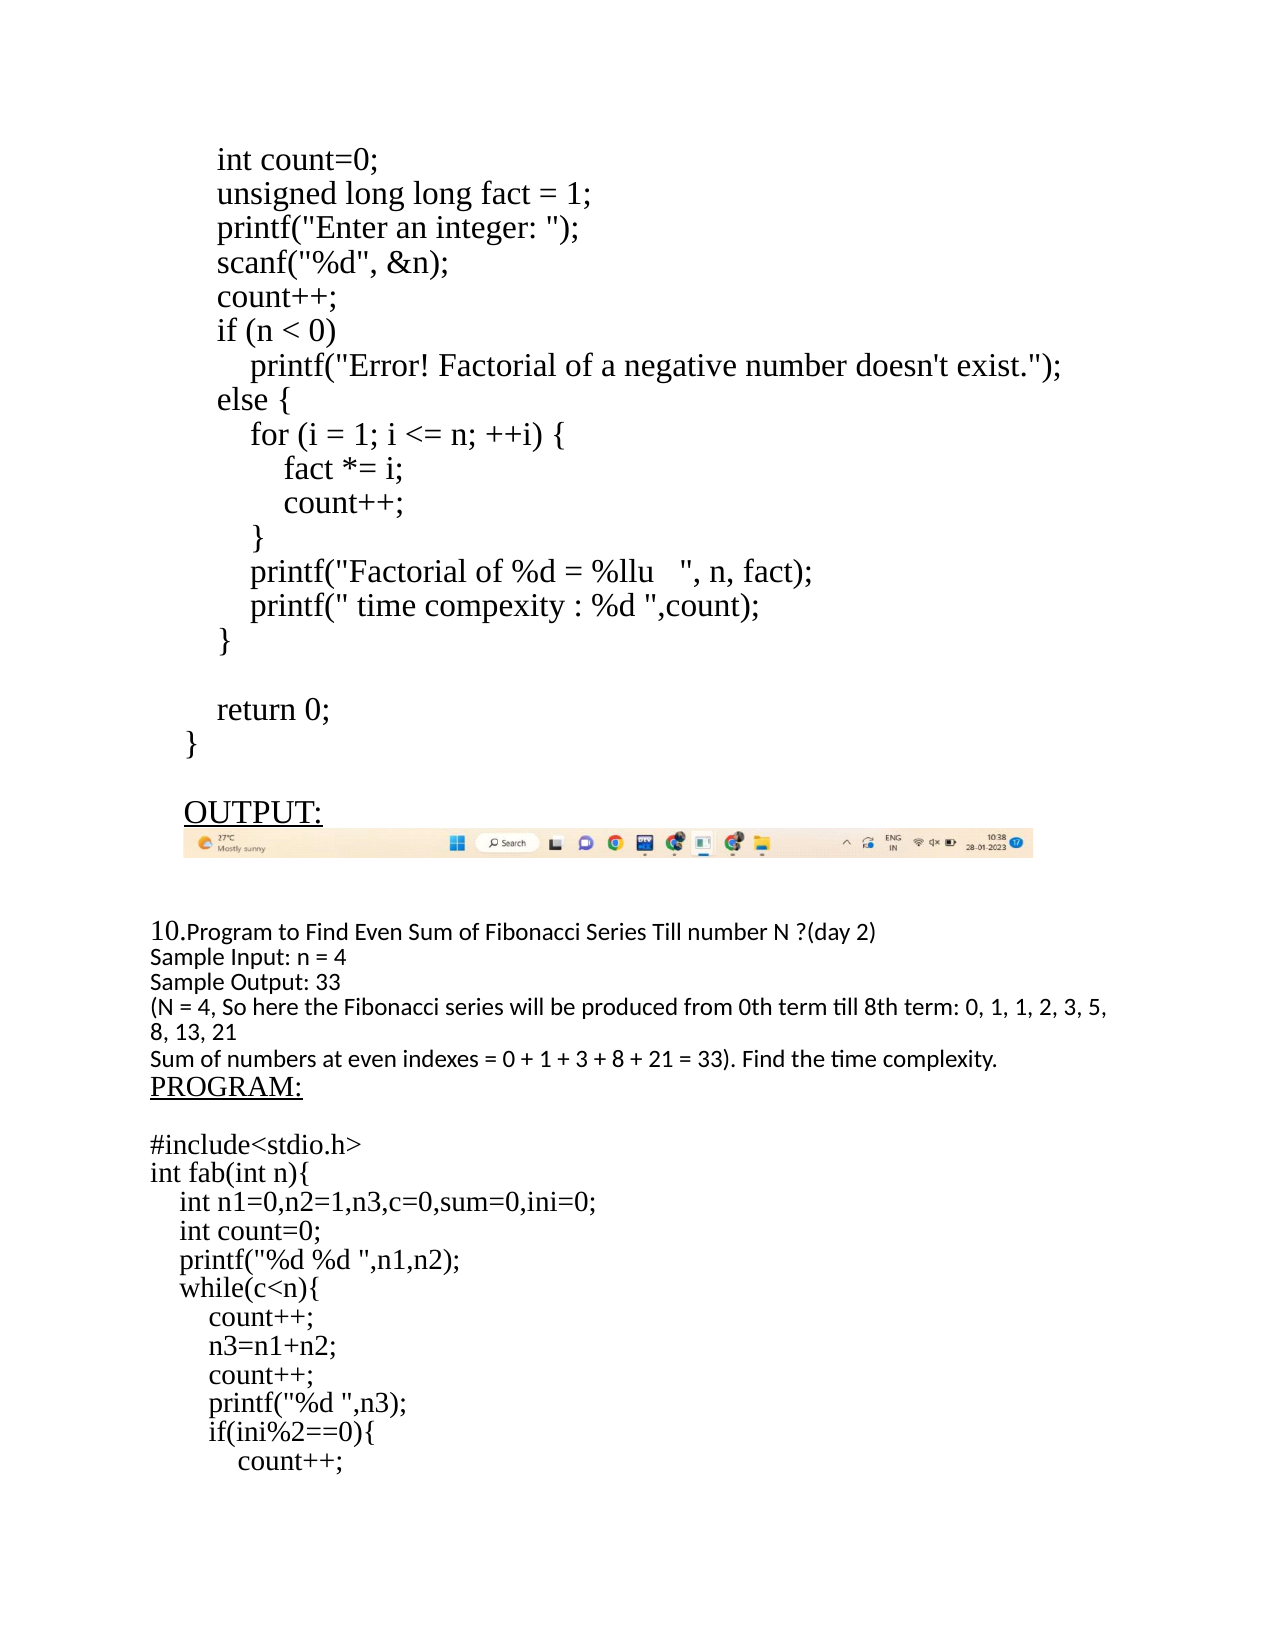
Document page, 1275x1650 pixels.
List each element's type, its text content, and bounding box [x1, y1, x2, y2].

text count++; [150, 494, 1125, 519]
text count++; [150, 1447, 1125, 1476]
text printf(" time compexity : %d ",count); [743, 597, 1125, 622]
text Sum of numbers at even indexes = 0 + 1 + 3 + 8 + 21 = 33). Find the time complexity. [150, 1045, 1125, 1074]
text count++; [150, 287, 1125, 312]
text OUTPUT: [150, 803, 1125, 828]
text if(ini%2==0){ [150, 1419, 1125, 1447]
text int fab(int n){ [150, 1160, 1125, 1189]
text #include<stdio.h> [150, 1131, 1125, 1160]
text return 0; [150, 700, 1125, 725]
text printf("Factorial of %d = %llu ", n, fact); [329, 562, 798, 587]
text while(c<n){ [150, 1275, 1125, 1304]
text unsigned long long fact = 1; [150, 184, 1125, 209]
text int n1=0,n2=1,n3,c=0,sum=0,ini=0; [150, 1189, 1125, 1217]
text fact *= i; [150, 459, 1125, 484]
text printf("Error! Factorial of a negative number doesn't exist."); [329, 356, 1047, 381]
text count++; [150, 1361, 1125, 1390]
text printf("Factorial of %d = %llu ", n, fact); [150, 562, 330, 587]
text if (n < 0) [150, 322, 252, 347]
text Sample Output: 33 [150, 970, 1125, 995]
text PROGRAM: [150, 1074, 1125, 1102]
text int count=0; [150, 1217, 1125, 1246]
text printf(" time compexity : %d ",count); [150, 597, 331, 622]
text n3=n1+n2; [150, 1332, 1125, 1361]
text scanf("%d", &n); [434, 253, 1125, 278]
text for (i = 1; i <= n; ++i) { [150, 425, 303, 450]
text printf("%d %d ",n1,n2); [150, 1246, 1125, 1275]
text scanf("%d", &n); [150, 253, 293, 278]
text printf("Enter an integer: "); [150, 219, 297, 244]
text printf("Error! Factorial of a negative number doesn't exist."); [150, 356, 330, 381]
text for (i = 1; i <= n; ++i) { [302, 425, 537, 450]
text printf("Enter an integer: "); [295, 219, 565, 244]
text printf("Factorial of %d = %llu ", n, fact); [797, 562, 1125, 587]
text for (i = 1; i <= n; ++i) { [536, 425, 1125, 450]
text } [150, 734, 1125, 759]
text (N = 4, So here the Fibonacci series will be produced from 0th term till 8th term: 0, 1, 1, 2, 3, 5, 8, 13, 21 [150, 995, 1125, 1045]
text int count=0; [150, 150, 1125, 175]
text if (n < 0) [329, 322, 1125, 347]
text } [150, 528, 1125, 553]
text printf("%d ",n3); [150, 1390, 1125, 1419]
text printf("Enter an integer: "); [563, 219, 1125, 244]
text } [150, 631, 1125, 656]
text if (n < 0) [250, 322, 331, 347]
text Sample Input: n = 4 [150, 945, 1125, 970]
text 10.Program to Find Even Sum of Fibonacci Series Till number N ?(day 2) [150, 920, 1125, 945]
text printf(" time compexity : %d ",count); [329, 597, 745, 622]
text scanf("%d", &n); [292, 253, 435, 278]
text else { [150, 391, 1125, 416]
text count++; [150, 1304, 1125, 1332]
